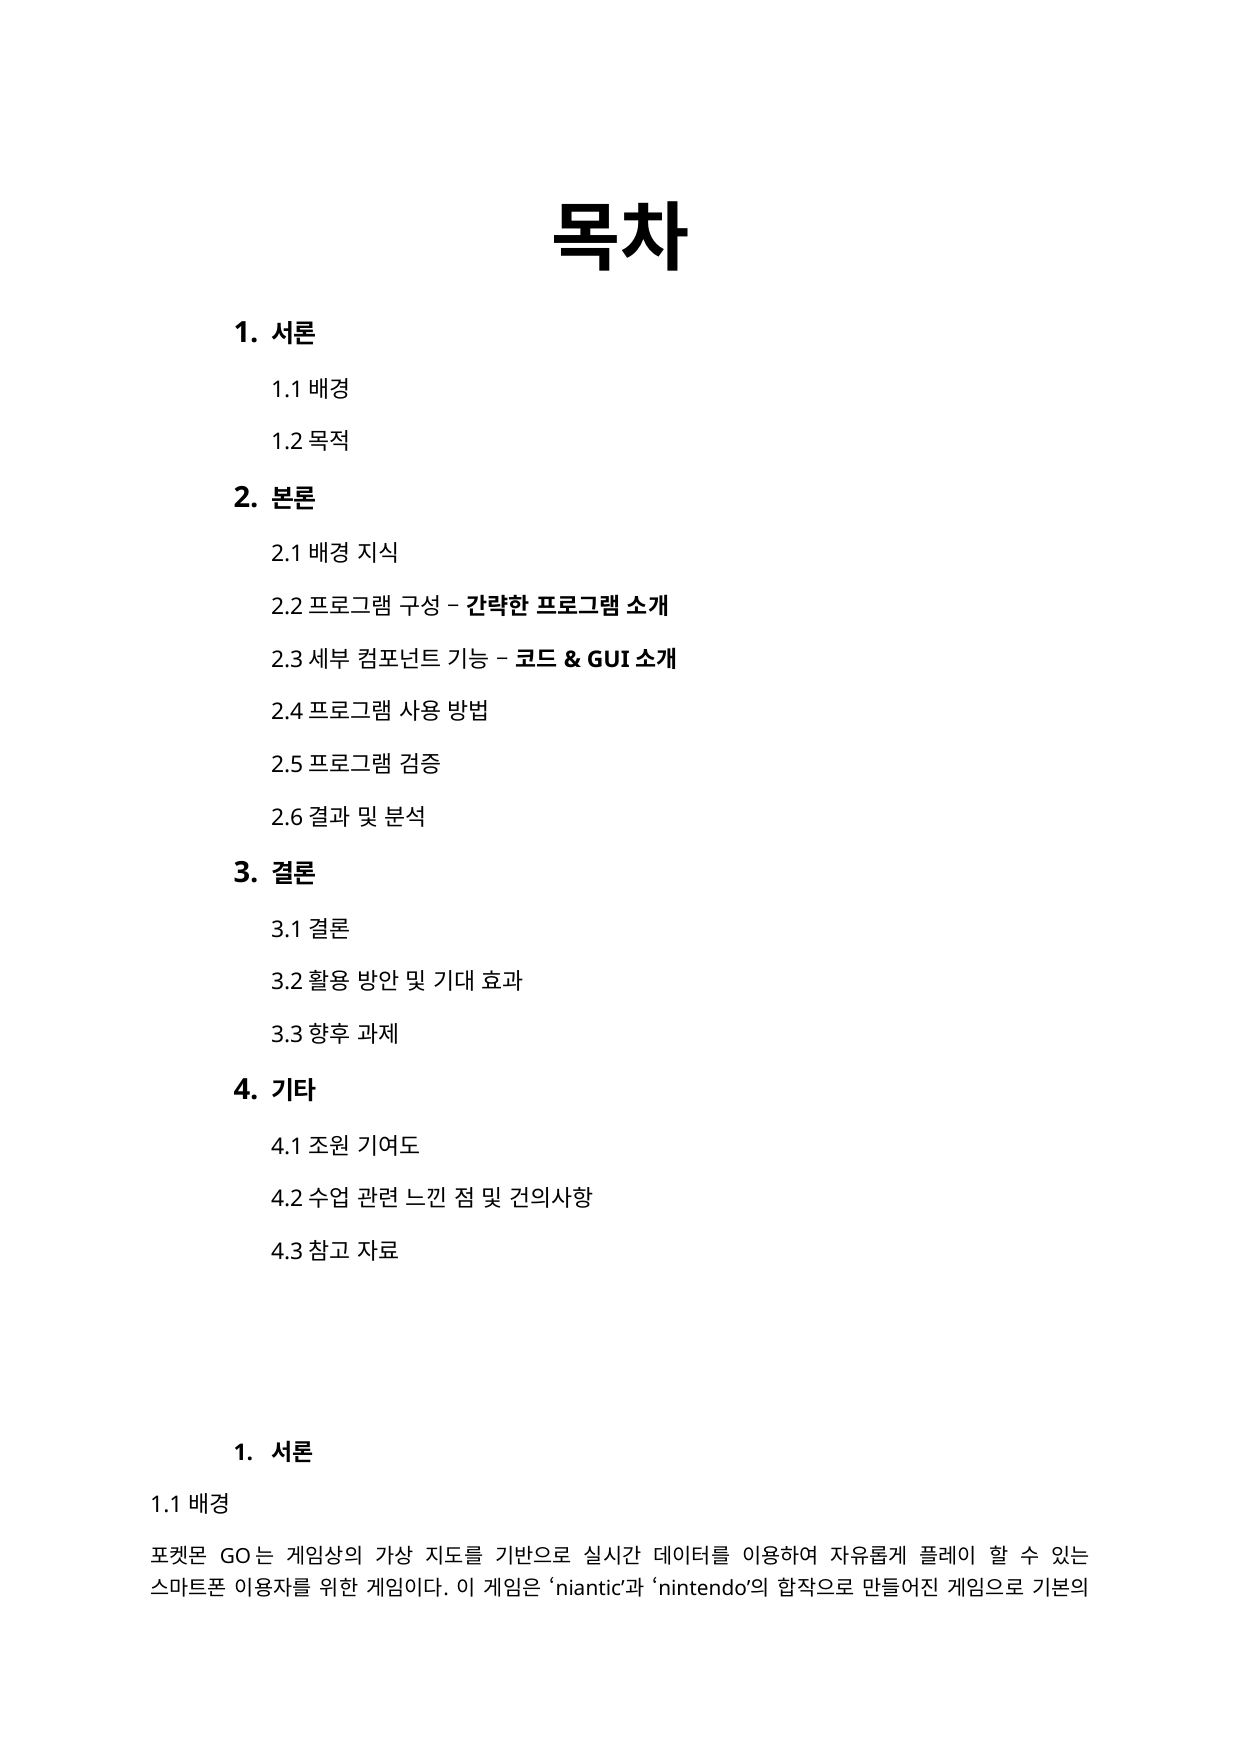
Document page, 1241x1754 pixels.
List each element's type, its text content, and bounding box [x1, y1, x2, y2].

list 향후 과제 [271, 1016, 1090, 1049]
list 본론 [233, 476, 1090, 516]
list 서론 [233, 1434, 1090, 1467]
list 세부 컴포넌트 기능 – 코드 & GUI 소개 [271, 641, 1090, 674]
list 조원 기여도 [271, 1128, 1090, 1161]
list 결론 [233, 851, 1090, 891]
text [150, 1539, 1090, 1602]
text 목차 [150, 177, 1090, 286]
list 기타 [233, 1068, 1090, 1108]
list 프로그램 사용 방법 [271, 693, 1090, 726]
list 프로그램 검증 [271, 746, 1090, 779]
list 목적 [271, 423, 1090, 457]
list 프로그램 구성 – 간략한 프로그램 소개 [271, 588, 1090, 621]
list 참고 자료 [271, 1233, 1090, 1266]
list 결론 [271, 910, 1090, 944]
list 배경 [271, 371, 1090, 404]
list 수업 관련 느낀 점 및 건의사항 [271, 1180, 1090, 1214]
text 1.1 배경 [150, 1486, 1090, 1519]
list 배경 지식 [271, 535, 1090, 569]
list 서론 [233, 311, 1090, 351]
list 결과 및 분석 [271, 798, 1090, 832]
list 활용 방안 및 기대 효과 [271, 963, 1090, 996]
